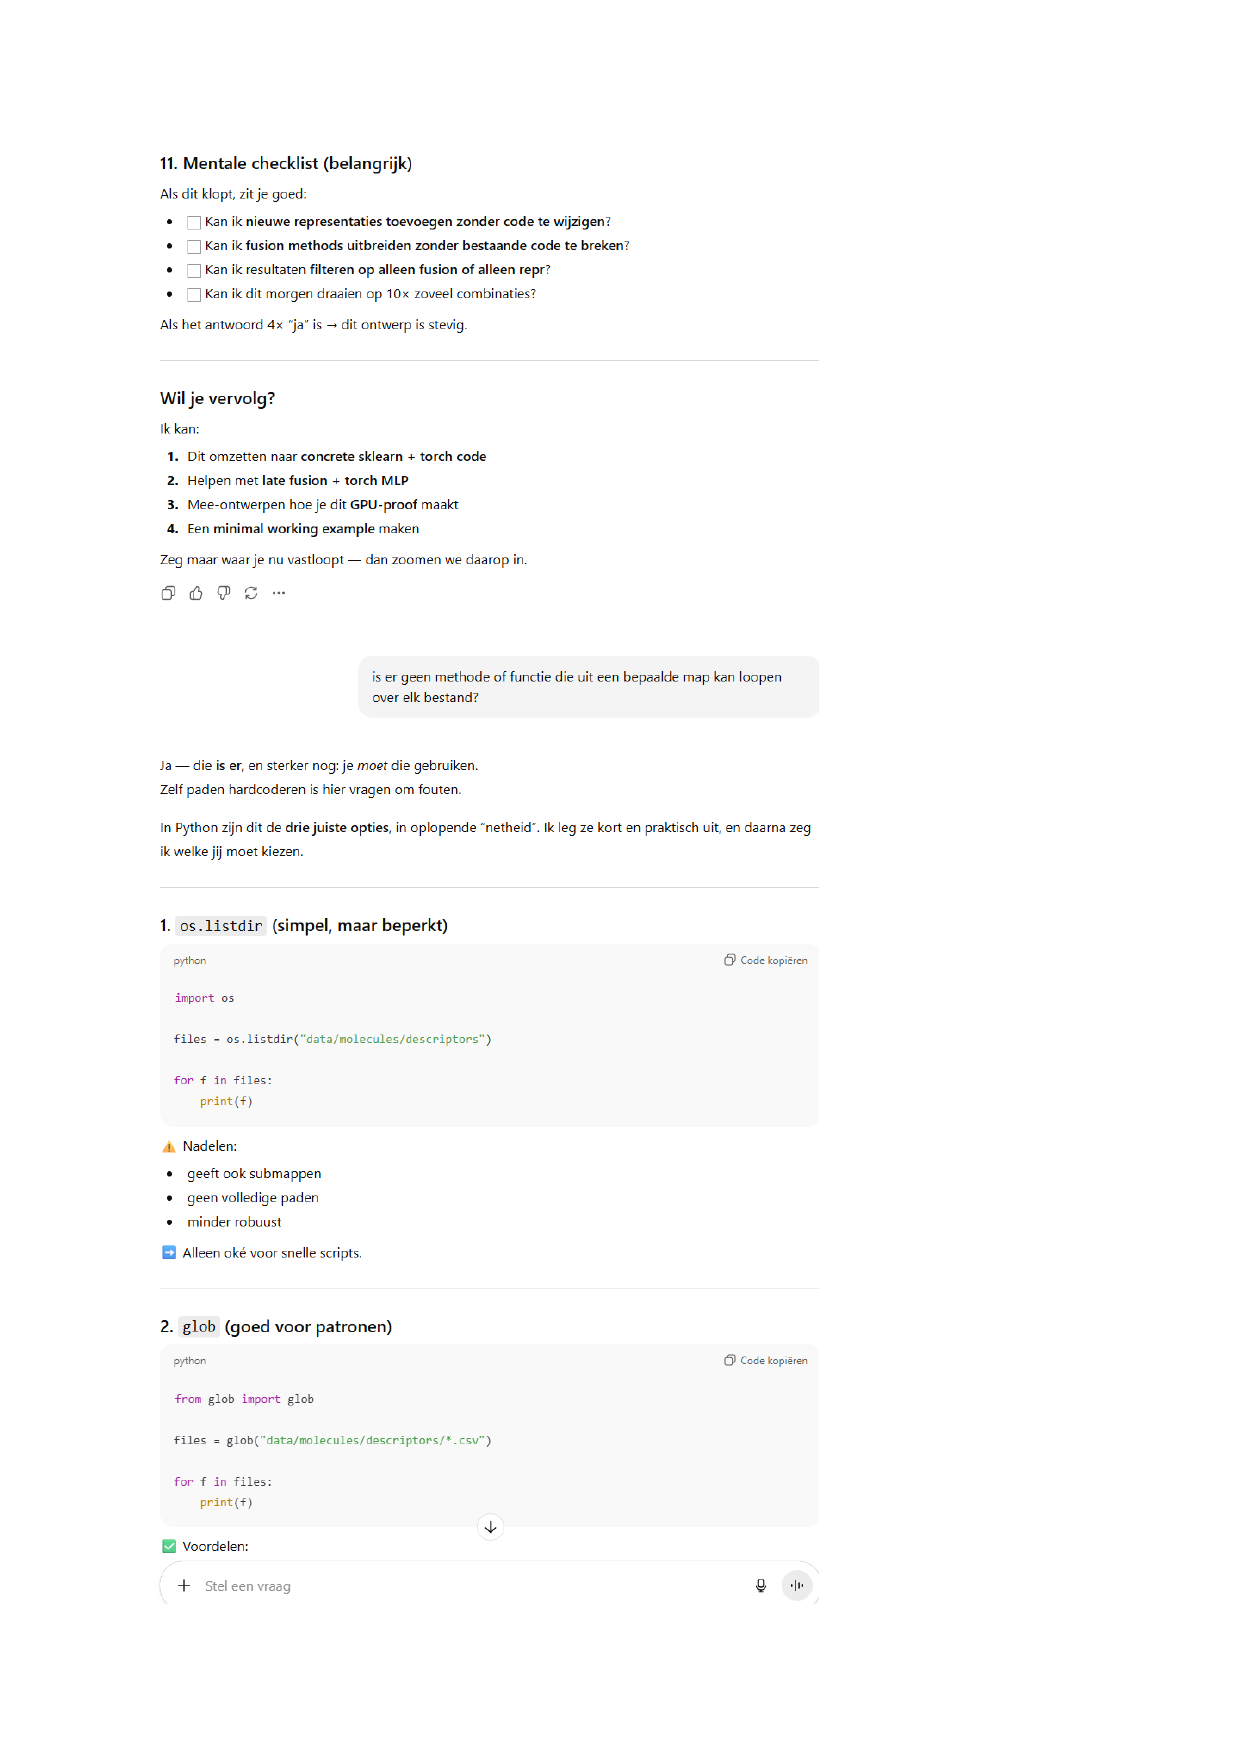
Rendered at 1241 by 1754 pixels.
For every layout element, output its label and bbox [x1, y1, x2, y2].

picture [150, 150, 820, 1604]
